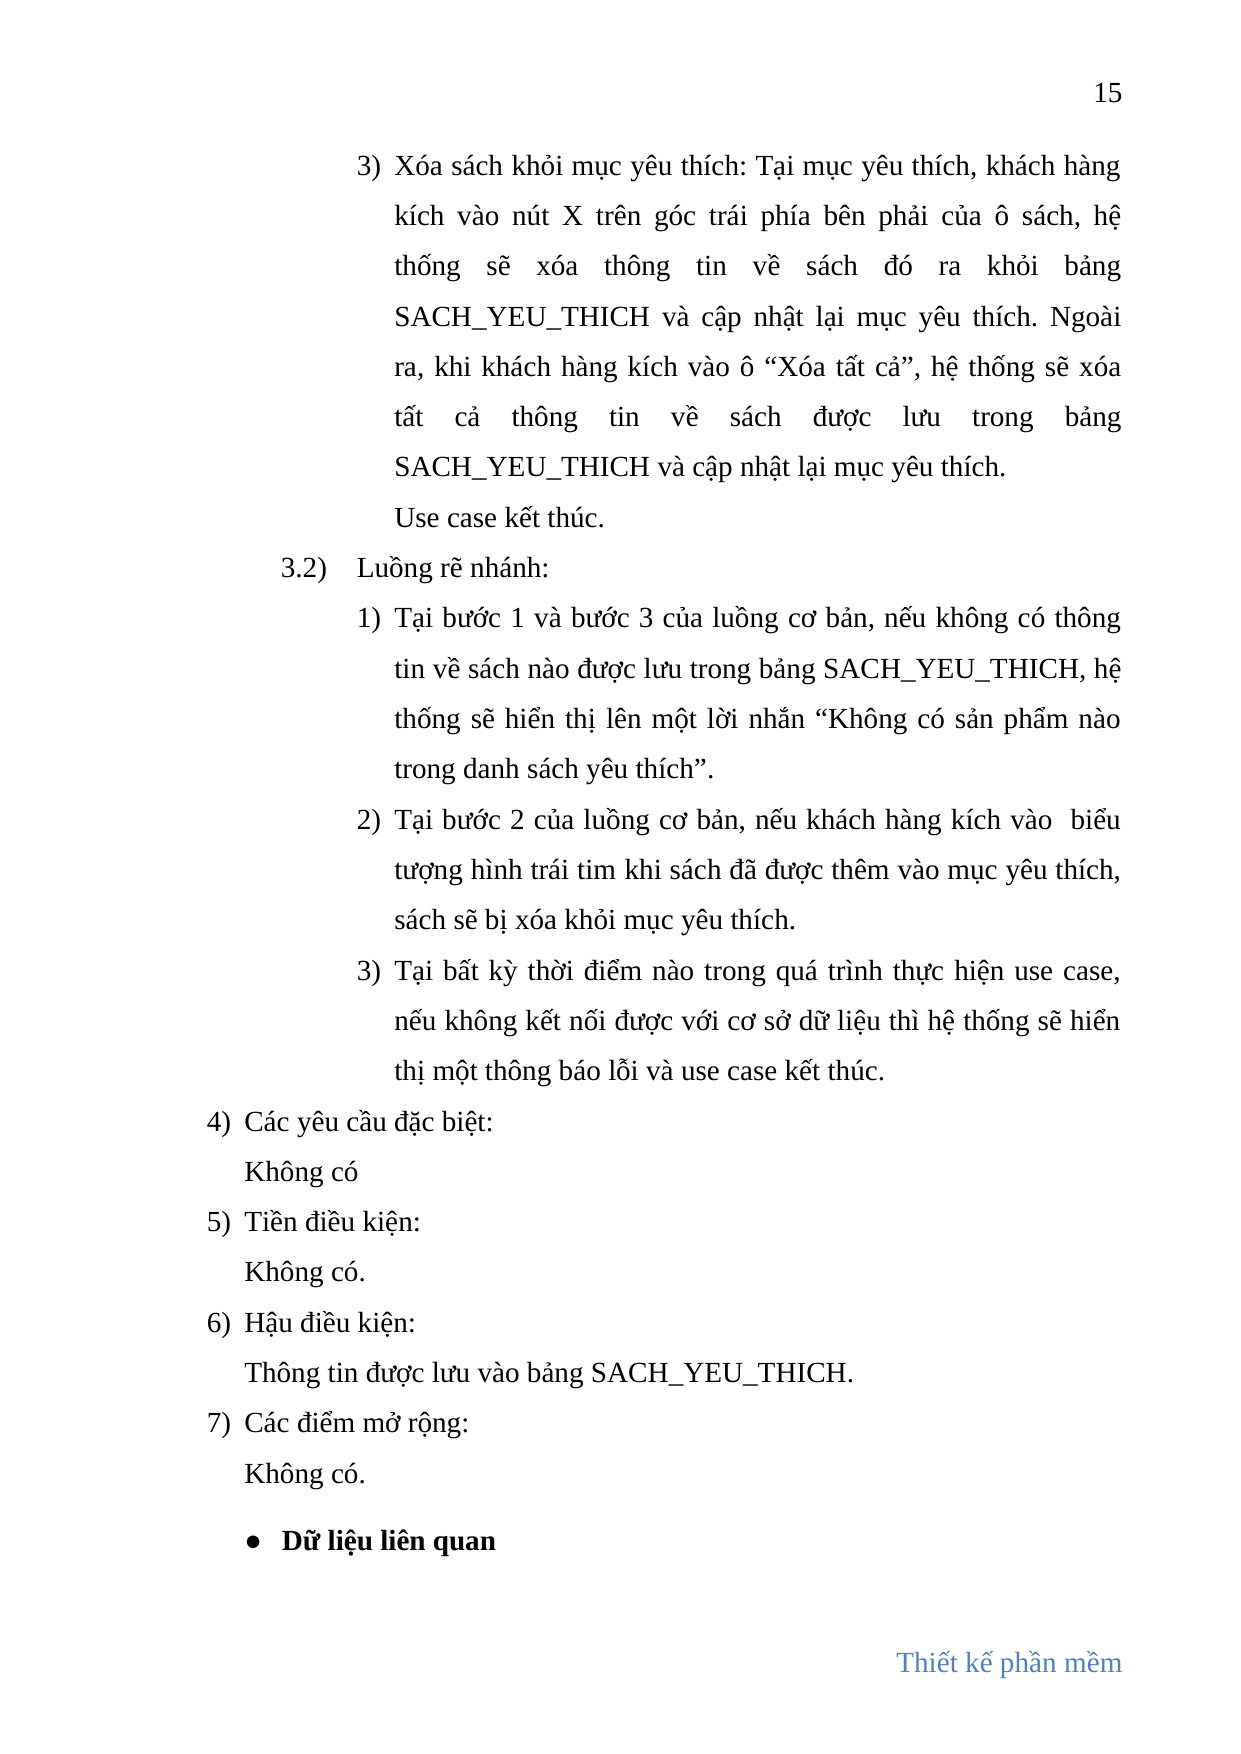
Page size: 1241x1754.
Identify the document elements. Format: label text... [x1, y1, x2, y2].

list Tại bước 1 và bước 3 của luồng cơ bản, nếu không có thông tin về sách nào được lưu trong bảng SACH_YEU_THICH, hệ thống sẽ hiển thị lên một lời nhắn “Không có sản phẩm nào trong danh sách yêu thích”. [357, 601, 1122, 785]
list Các yêu cầu đặc biệt: [207, 1104, 1122, 1137]
text Không có. [244, 1456, 1122, 1489]
list Tiền điều kiện: [207, 1204, 1122, 1238]
list Tại bất kỳ thời điểm nào trong quá trình thực hiện use case, nếu không kết nối được với cơ sở dữ liệu thì hệ thống sẽ hiển thị một thông báo lỗi và use case kết thúc. [357, 953, 1122, 1087]
list Dữ liệu liên quan [244, 1523, 1122, 1556]
list Luồng rẽ nhánh: [281, 550, 1122, 584]
list Các điểm mở rộng: [207, 1406, 1122, 1439]
text Use case kết thúc. [394, 500, 1122, 533]
list Tại bước 2 của luồng cơ bản, nếu khách hàng kích vào biểu tượng hình trái tim khi sách đã được thêm vào mục yêu thích, sách sẽ bị xóa khỏi mục yêu thích. [357, 802, 1122, 936]
text Không có [244, 1154, 1122, 1187]
text Không có. [244, 1254, 1122, 1288]
list Hậu điều kiện: [207, 1305, 1122, 1338]
list Xóa sách khỏi mục yêu thích: Tại mục yêu thích, khách hàng kích vào nút X trên góc trái phía bên phải của ô sách, hệ thống sẽ xóa thông tin về sách đó ra khỏi bảng SACH_YEU_THICH và cập nhật lại mục yêu thích. Ngoài ra, khi khách hàng kích vào ô “Xóa tất cả”, hệ thống sẽ xóa tất cả thông tin về sách được lưu trong bảng SACH_YEU_THICH và cập nhật lại mục yêu thích. [357, 148, 1122, 483]
text Thông tin được lưu vào bảng SACH_YEU_THICH. [244, 1355, 1122, 1389]
